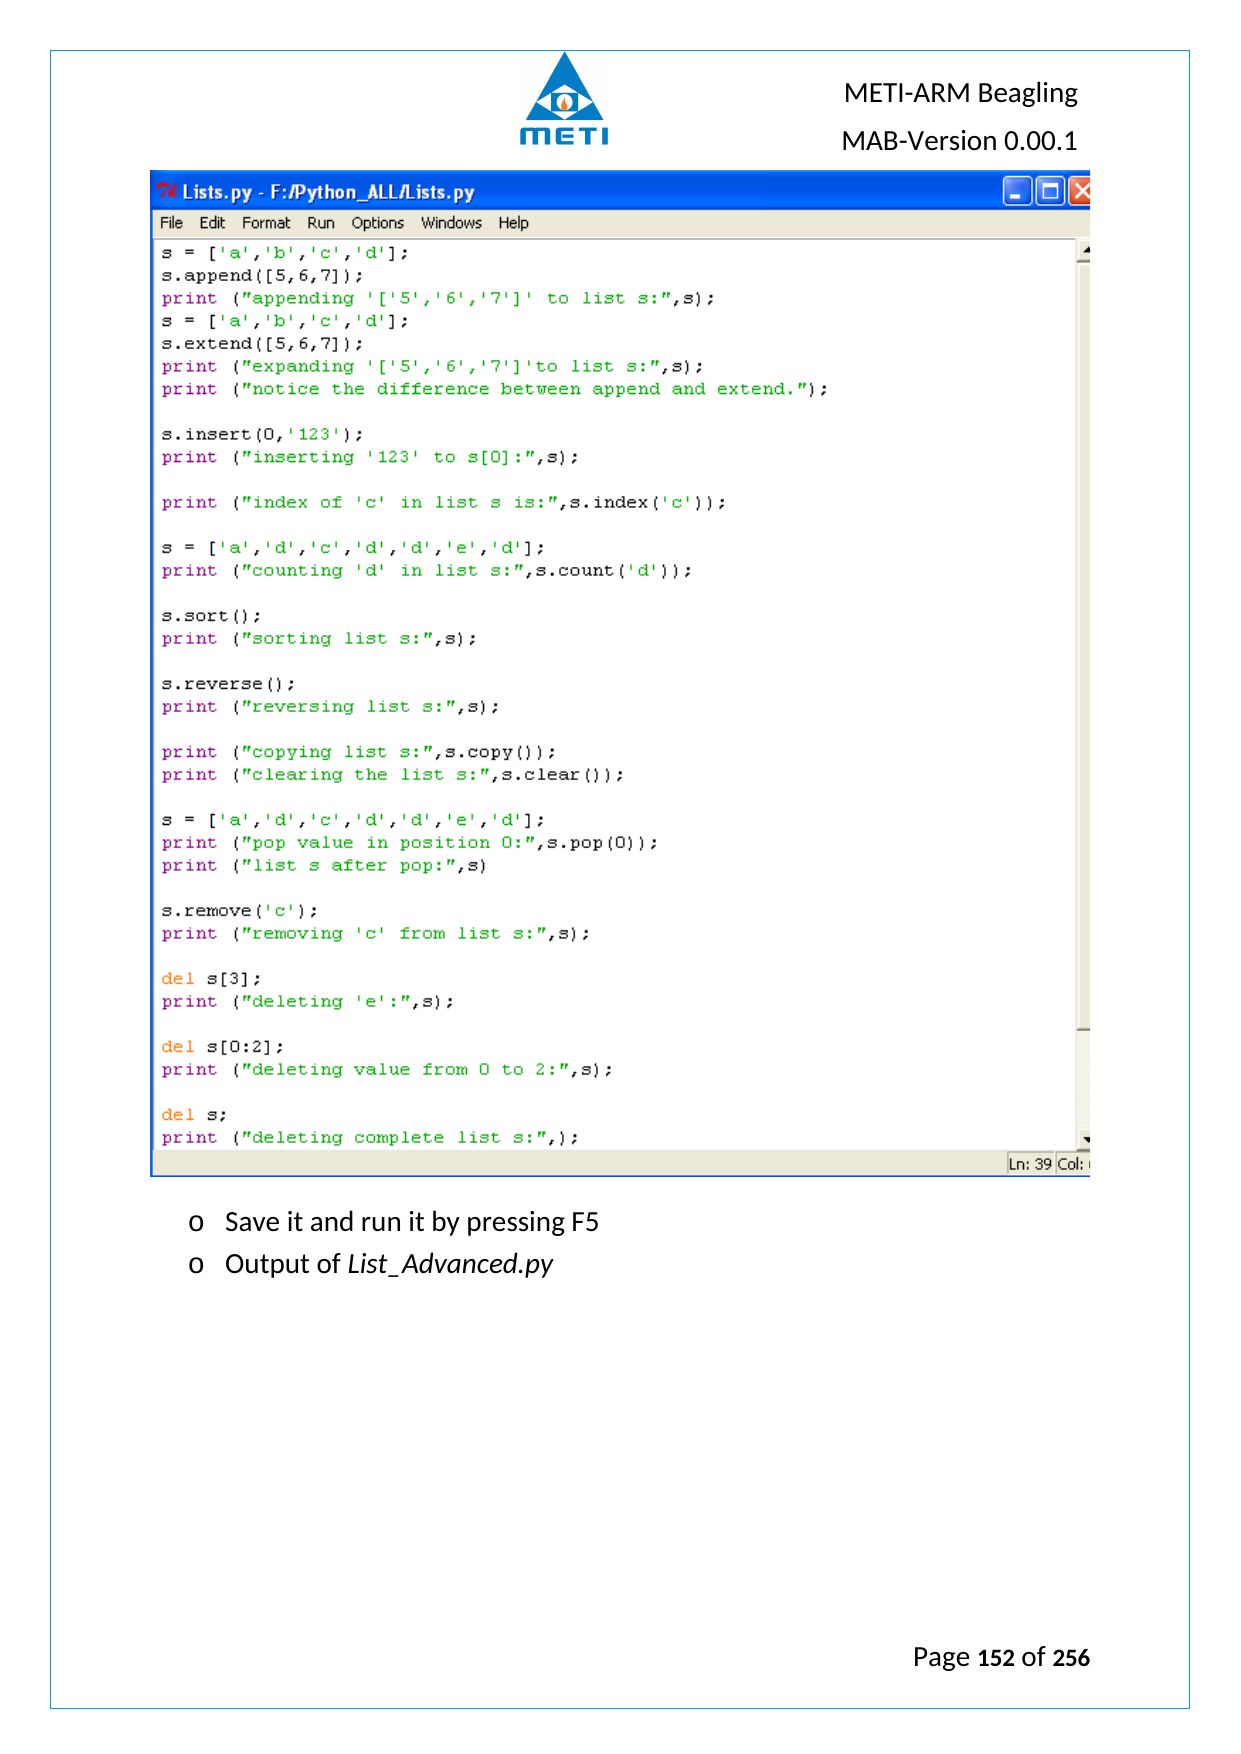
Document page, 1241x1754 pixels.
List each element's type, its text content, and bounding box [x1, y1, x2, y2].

list Output of List_Advanced.py [187, 1246, 1090, 1283]
picture [150, 170, 1091, 1177]
picture [519, 51, 609, 146]
list Save it and run it by pressing F5 [187, 1203, 1090, 1240]
